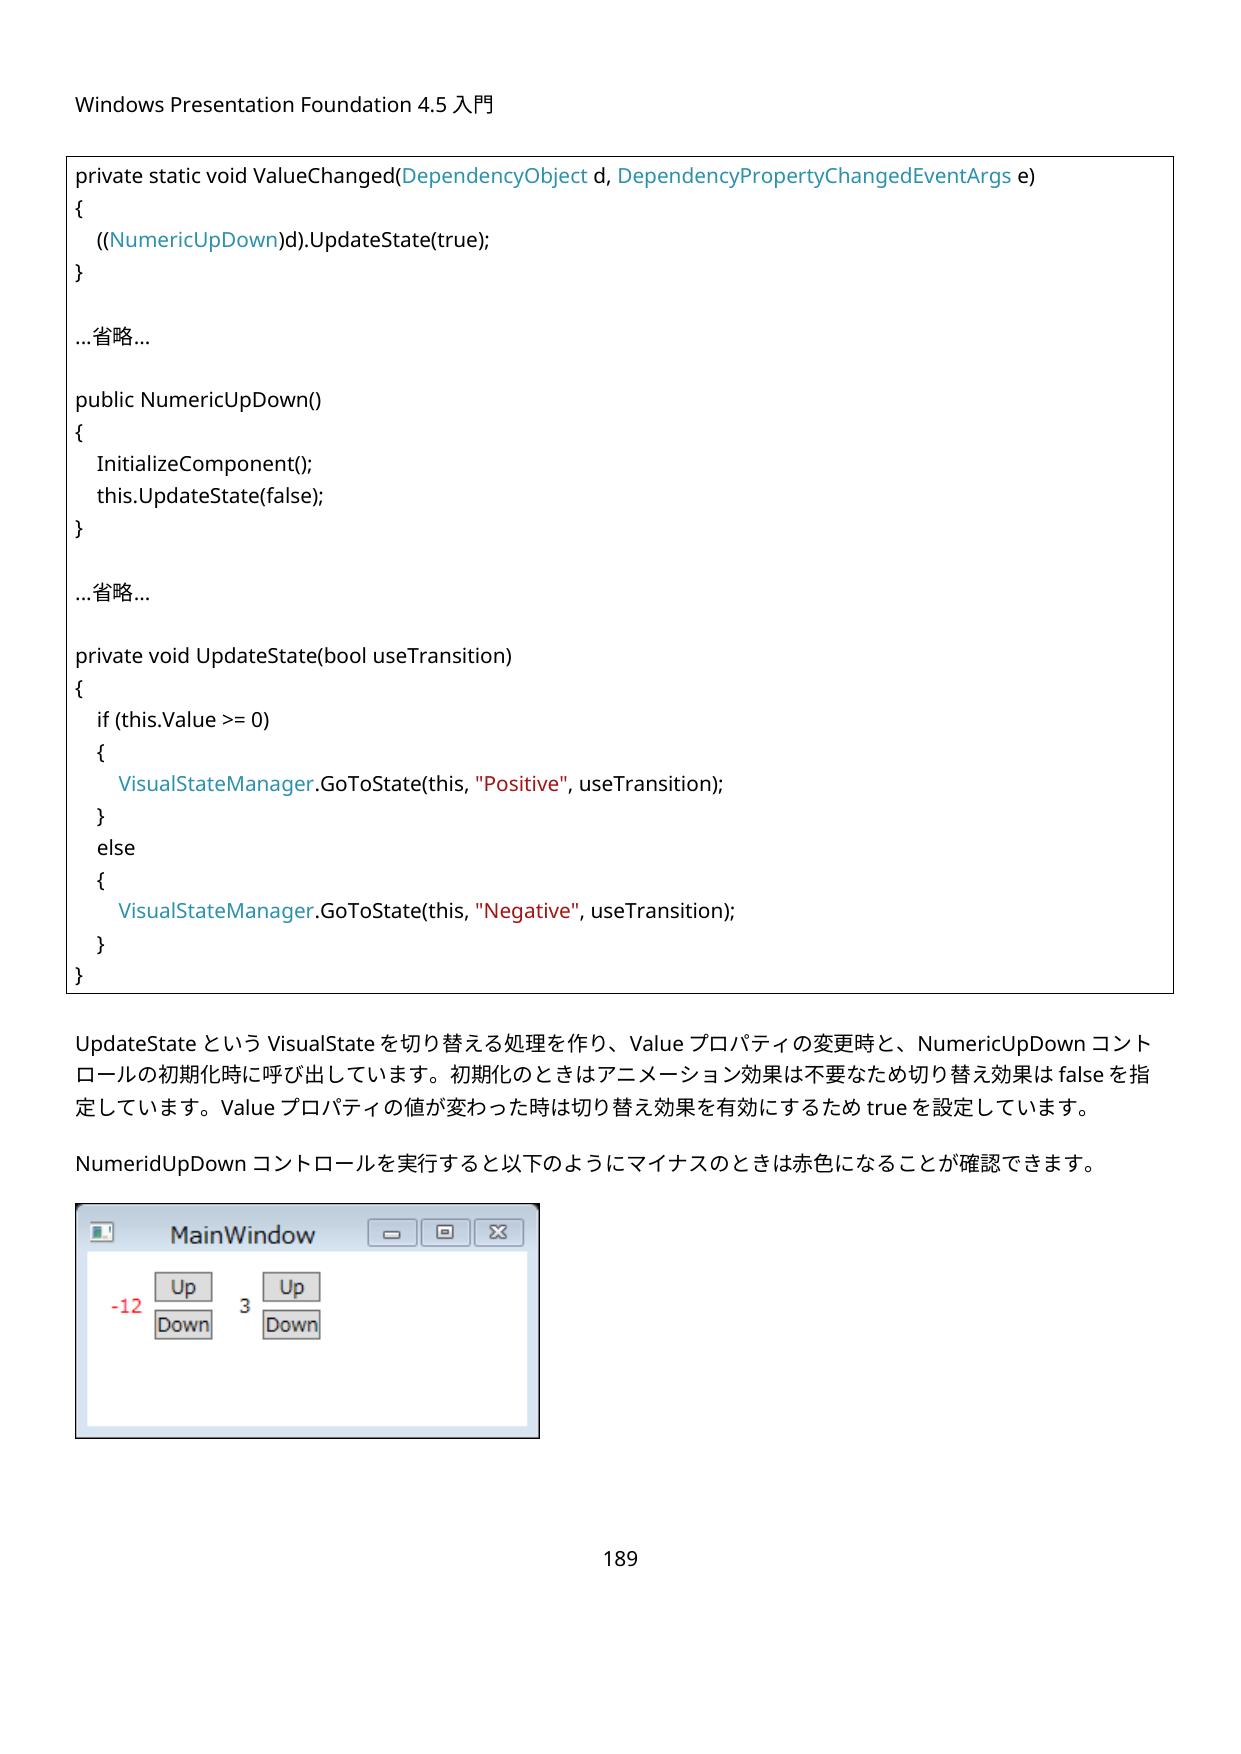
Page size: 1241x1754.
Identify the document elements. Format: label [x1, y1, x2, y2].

picture [76, 1204, 539, 1438]
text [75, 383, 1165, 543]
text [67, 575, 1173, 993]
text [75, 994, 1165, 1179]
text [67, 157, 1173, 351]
